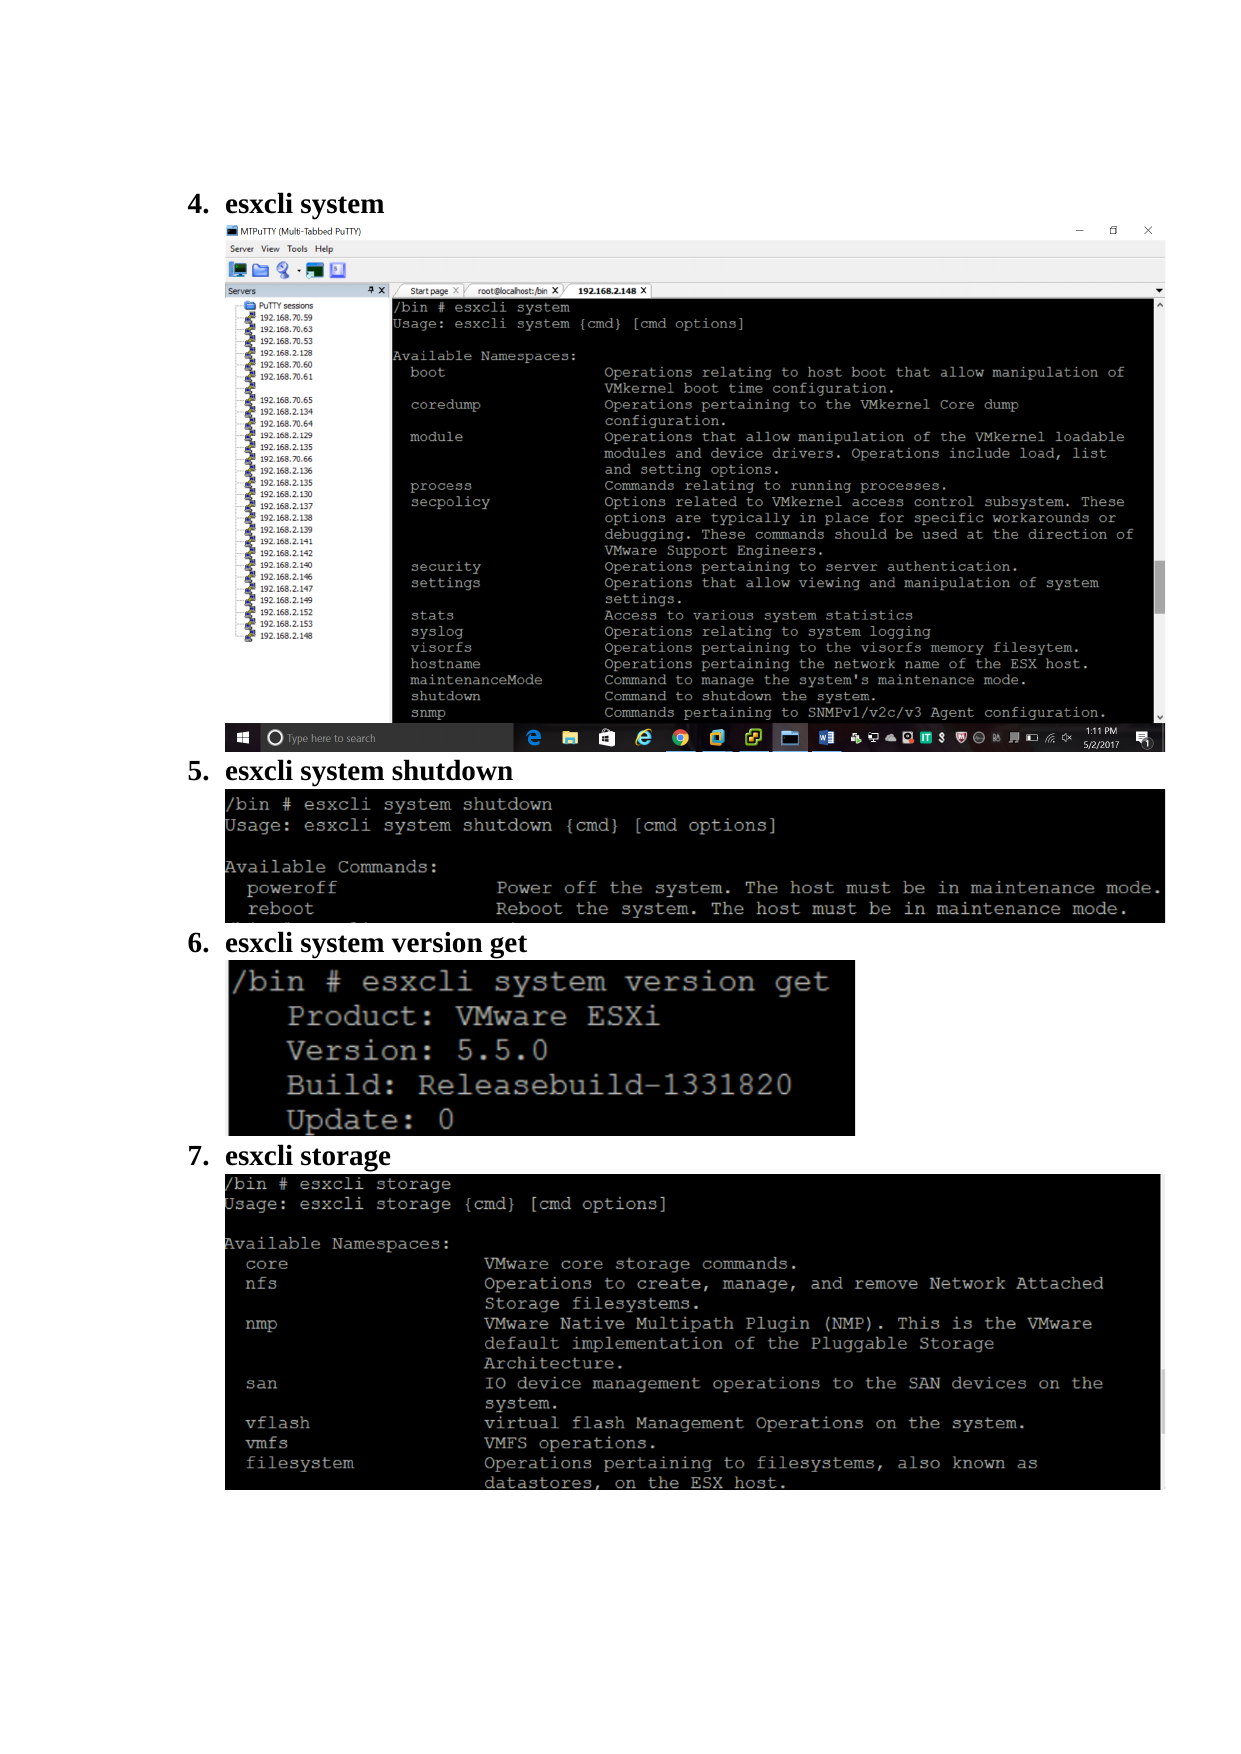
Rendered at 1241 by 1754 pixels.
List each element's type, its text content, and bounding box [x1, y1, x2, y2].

list esxcli system version get [187, 925, 1090, 958]
list esxcli system [187, 186, 1090, 220]
list esxcli storage [187, 1138, 1090, 1172]
list esxcli system shutdown [187, 753, 1090, 787]
picture [225, 1174, 1166, 1490]
picture [225, 222, 1166, 752]
picture [225, 960, 856, 1136]
picture [225, 789, 1166, 923]
